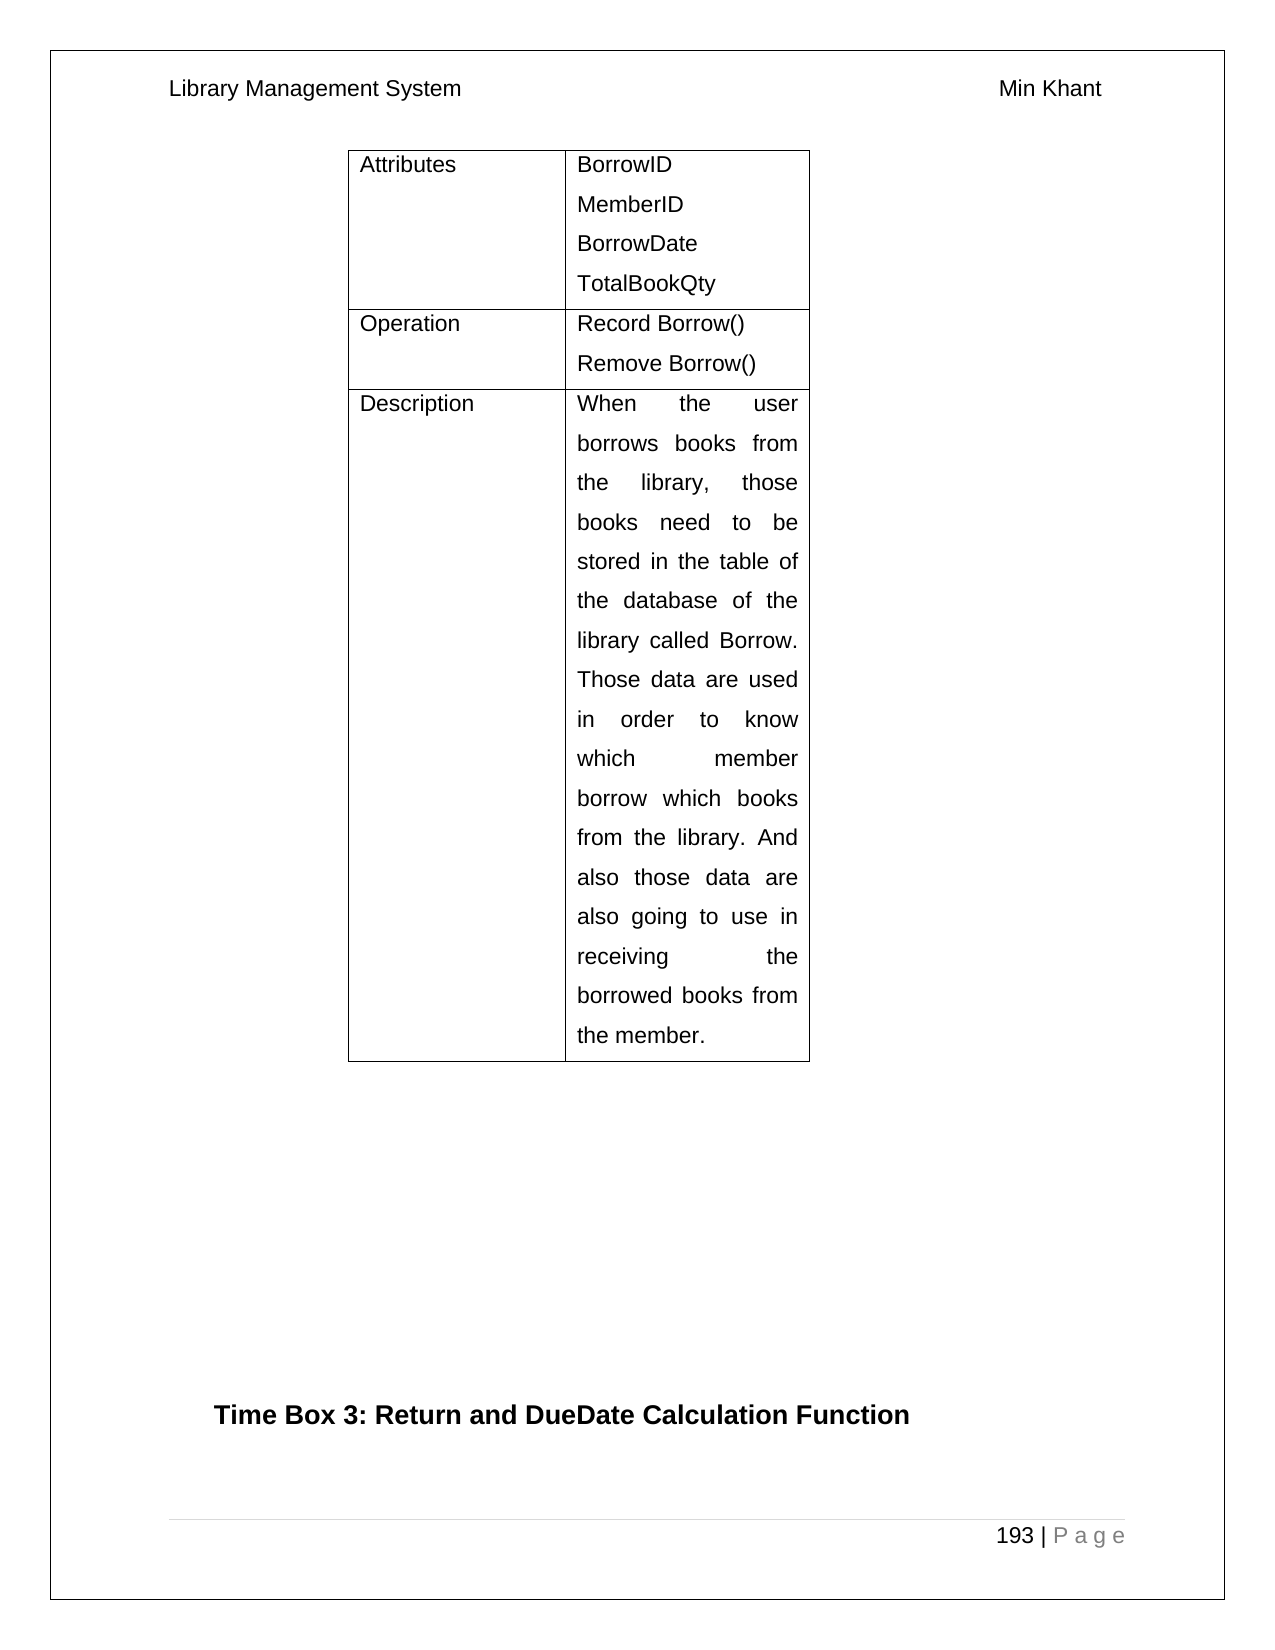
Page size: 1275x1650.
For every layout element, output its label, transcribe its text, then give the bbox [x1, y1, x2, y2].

table_cell Record Borrow() Remove Borrow() [566, 310, 809, 389]
table_cell Attributes [349, 151, 565, 309]
table_cell When the user borrows books from the library, those books need to be stored in the table of the database of the library called Borrow. Those data are used in order to know which member borrow which books from the library. And also those data are also going to use in receiving the borrowed books from the member. [566, 390, 809, 1061]
table_cell BorrowID MemberID BorrowDate TotalBookQty [566, 151, 809, 309]
table_cell Operation [349, 310, 565, 389]
table_cell Description [349, 390, 565, 1061]
subtitle Time Box 3: Return and DueDate Calculation Function [214, 1399, 1125, 1430]
